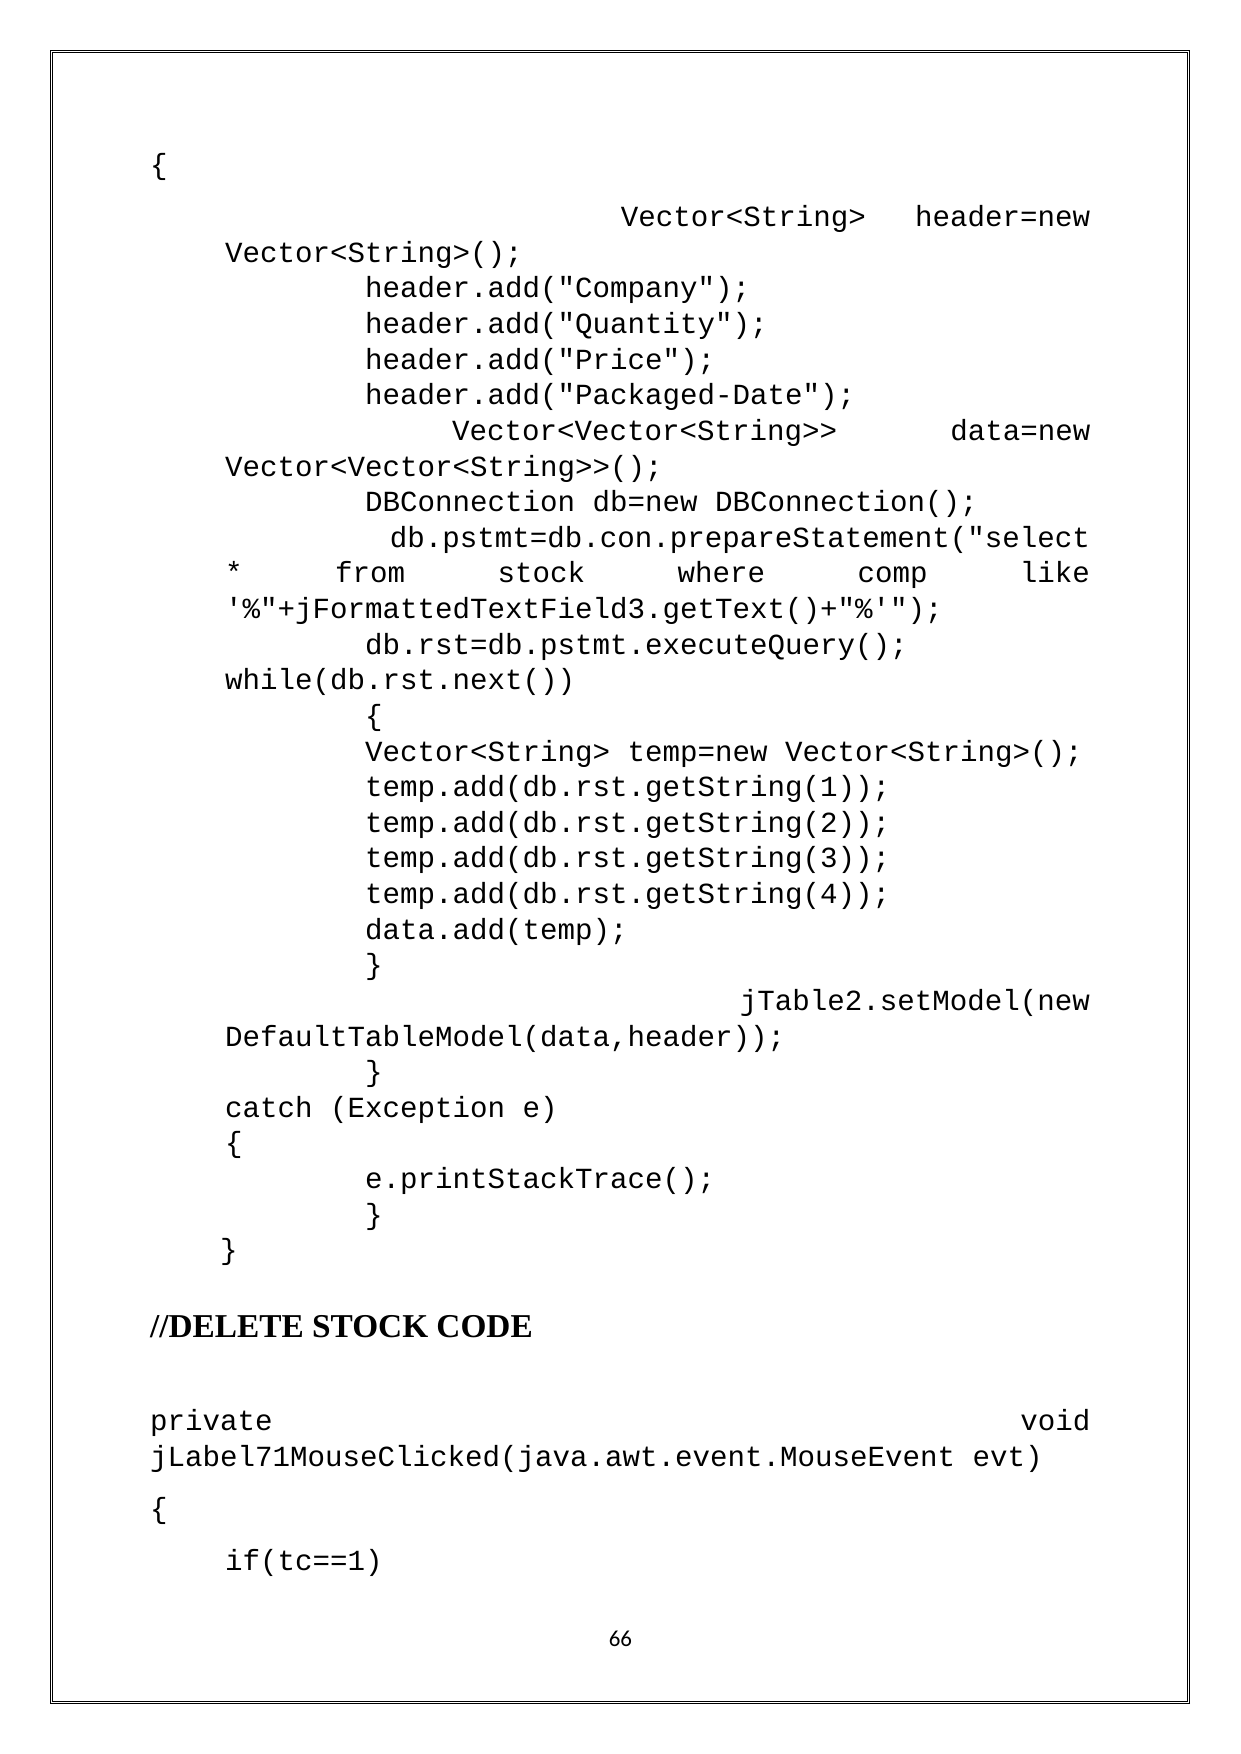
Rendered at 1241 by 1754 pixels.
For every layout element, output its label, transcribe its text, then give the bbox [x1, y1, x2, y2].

list { [225, 1128, 1090, 1162]
list while(db.rst.next()) [225, 665, 1090, 698]
list Vector<String> header=new Vector<String>(); [225, 202, 1090, 271]
text { [150, 1494, 1090, 1527]
list Vector<Vector<String>> data=new Vector<Vector<String>>(); [225, 416, 1090, 485]
list jTable2.setModel(new DefaultTableModel(data,header)); [225, 986, 1090, 1055]
list //DELETE STOCK CODE [150, 1307, 1090, 1345]
list } [150, 1235, 1090, 1268]
list temp.add(db.rst.getString(4)); [225, 879, 1090, 912]
list catch (Exception e) [225, 1093, 1090, 1126]
list db.rst=db.pstmt.executeQuery(); [225, 630, 1090, 663]
list header.add("Packaged-Date"); [225, 380, 1090, 413]
list } [225, 1057, 1090, 1090]
list header.add("Company"); [225, 273, 1090, 307]
list data.add(temp); [225, 915, 1090, 948]
list temp.add(db.rst.getString(3)); [225, 843, 1090, 877]
list } [225, 1200, 1090, 1233]
list DBConnection db=new DBConnection(); [225, 487, 1090, 520]
list header.add("Price"); [225, 345, 1090, 378]
list db.pstmt=db.con.prepareStatement("select * from stock where comp like '%"+jFormattedTextField3.getText()+"%'"); [225, 523, 1090, 627]
list header.add("Quantity"); [225, 309, 1090, 342]
list temp.add(db.rst.getString(2)); [225, 808, 1090, 841]
list } [225, 950, 1090, 983]
list temp.add(db.rst.getString(1)); [225, 772, 1090, 805]
list Vector<String> temp=new Vector<String>(); [225, 737, 1090, 770]
text { [150, 150, 1090, 183]
list { [225, 701, 1090, 734]
list e.printStackTrace(); [225, 1164, 1090, 1197]
list if(tc==1) [225, 1546, 1090, 1579]
text private void jLabel71MouseClicked(java.awt.event.MouseEvent evt) [150, 1406, 1090, 1475]
